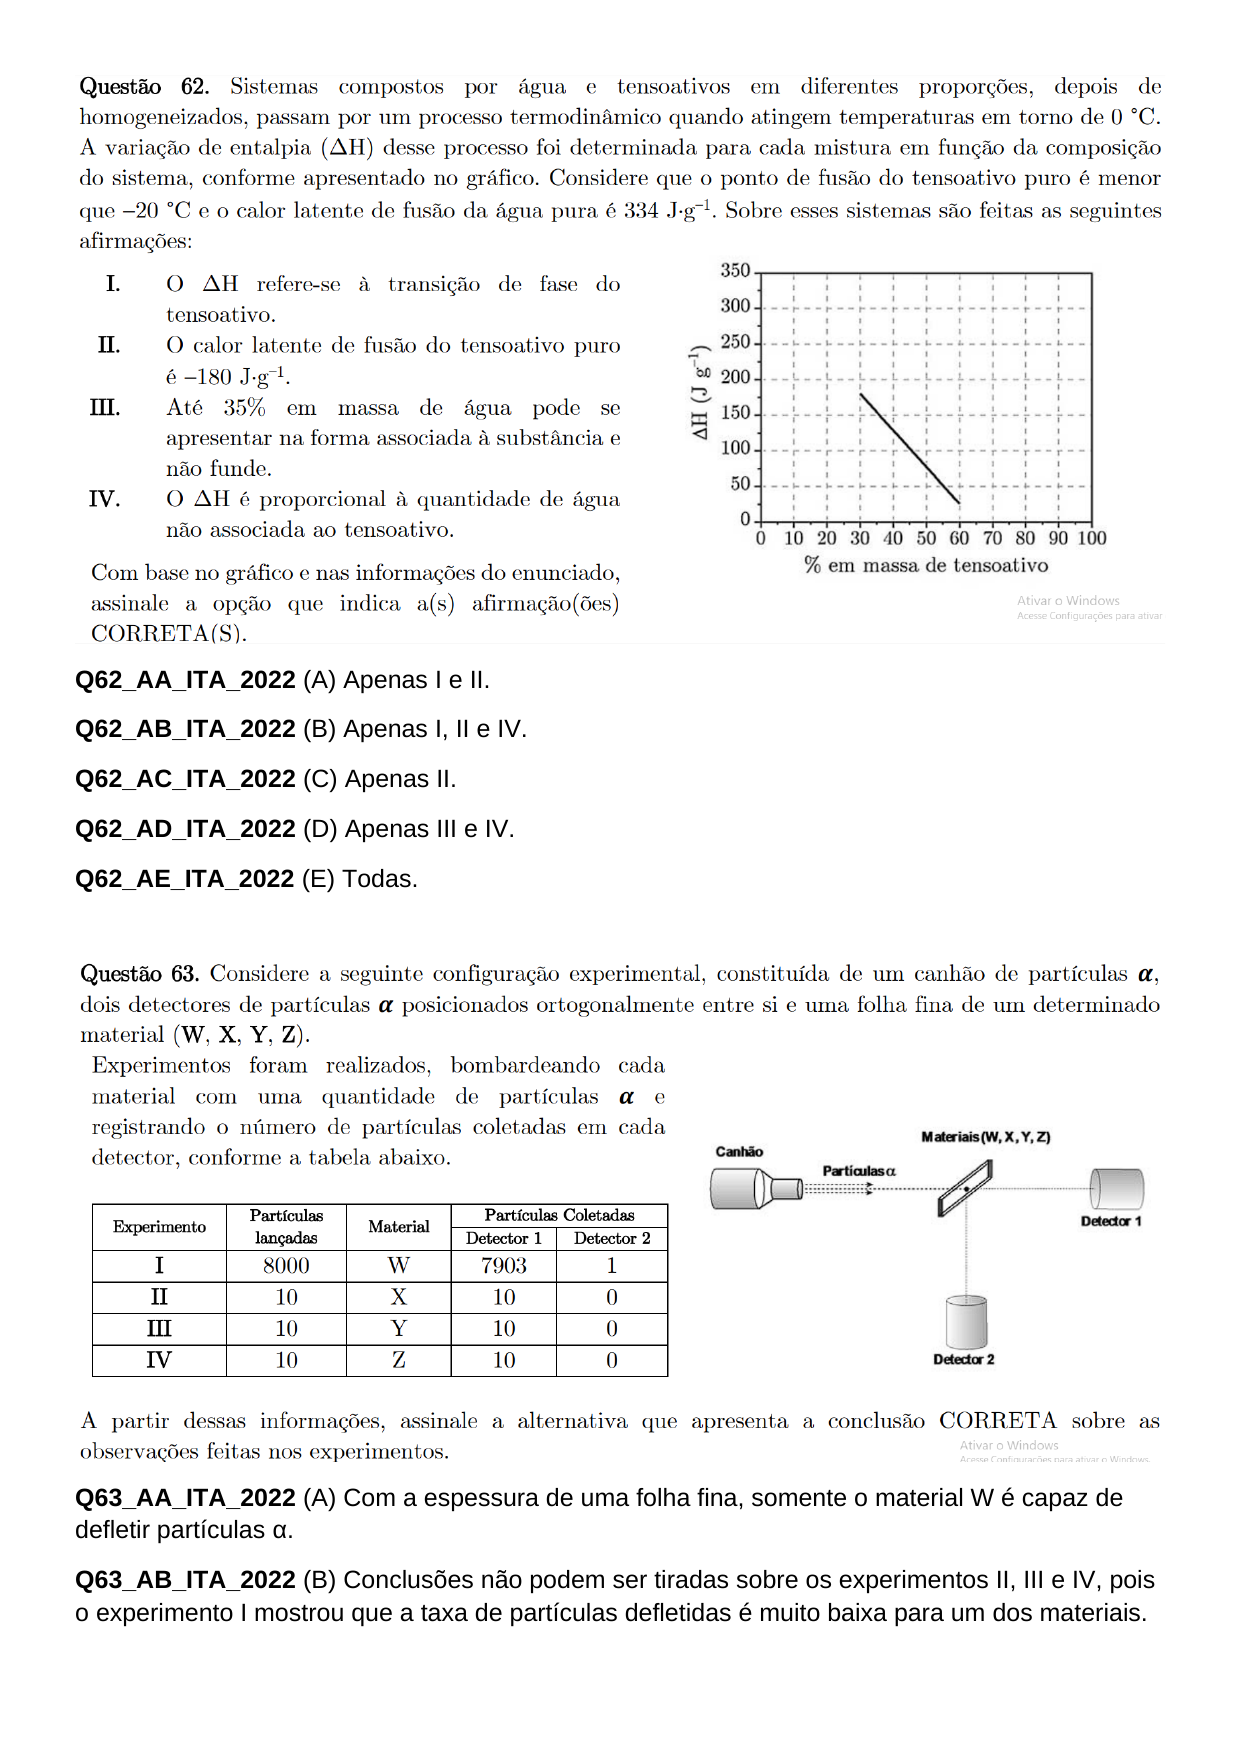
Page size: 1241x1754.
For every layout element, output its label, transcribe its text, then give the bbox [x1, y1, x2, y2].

text Q62_AE_ITA_2022 (E) Todas. [75, 863, 1165, 892]
picture [75, 75, 1166, 644]
text Q63_AB_ITA_2022 (B) Conclusões não podem ser tiradas sobre os experimentos II, III e IV, pois o experimento I mostrou que a taxa de partículas defletidas é muito baixa para um dos materiais. [75, 1565, 1165, 1627]
text Q63_AA_ITA_2022 (A) Com a espessura de uma folha fina, somente o material W é capaz de defletir partículas α. [75, 1482, 1165, 1544]
text Q62_AA_ITA_2022 (A) Apenas I e II. [75, 665, 1165, 693]
text Q62_AC_ITA_2022 (C) Apenas II. [75, 764, 1165, 793]
text Q62_AB_ITA_2022 (B) Apenas I, II e IV. [75, 714, 1165, 743]
text Q62_AD_ITA_2022 (D) Apenas III e IV. [75, 814, 1165, 843]
picture [75, 962, 1166, 1462]
